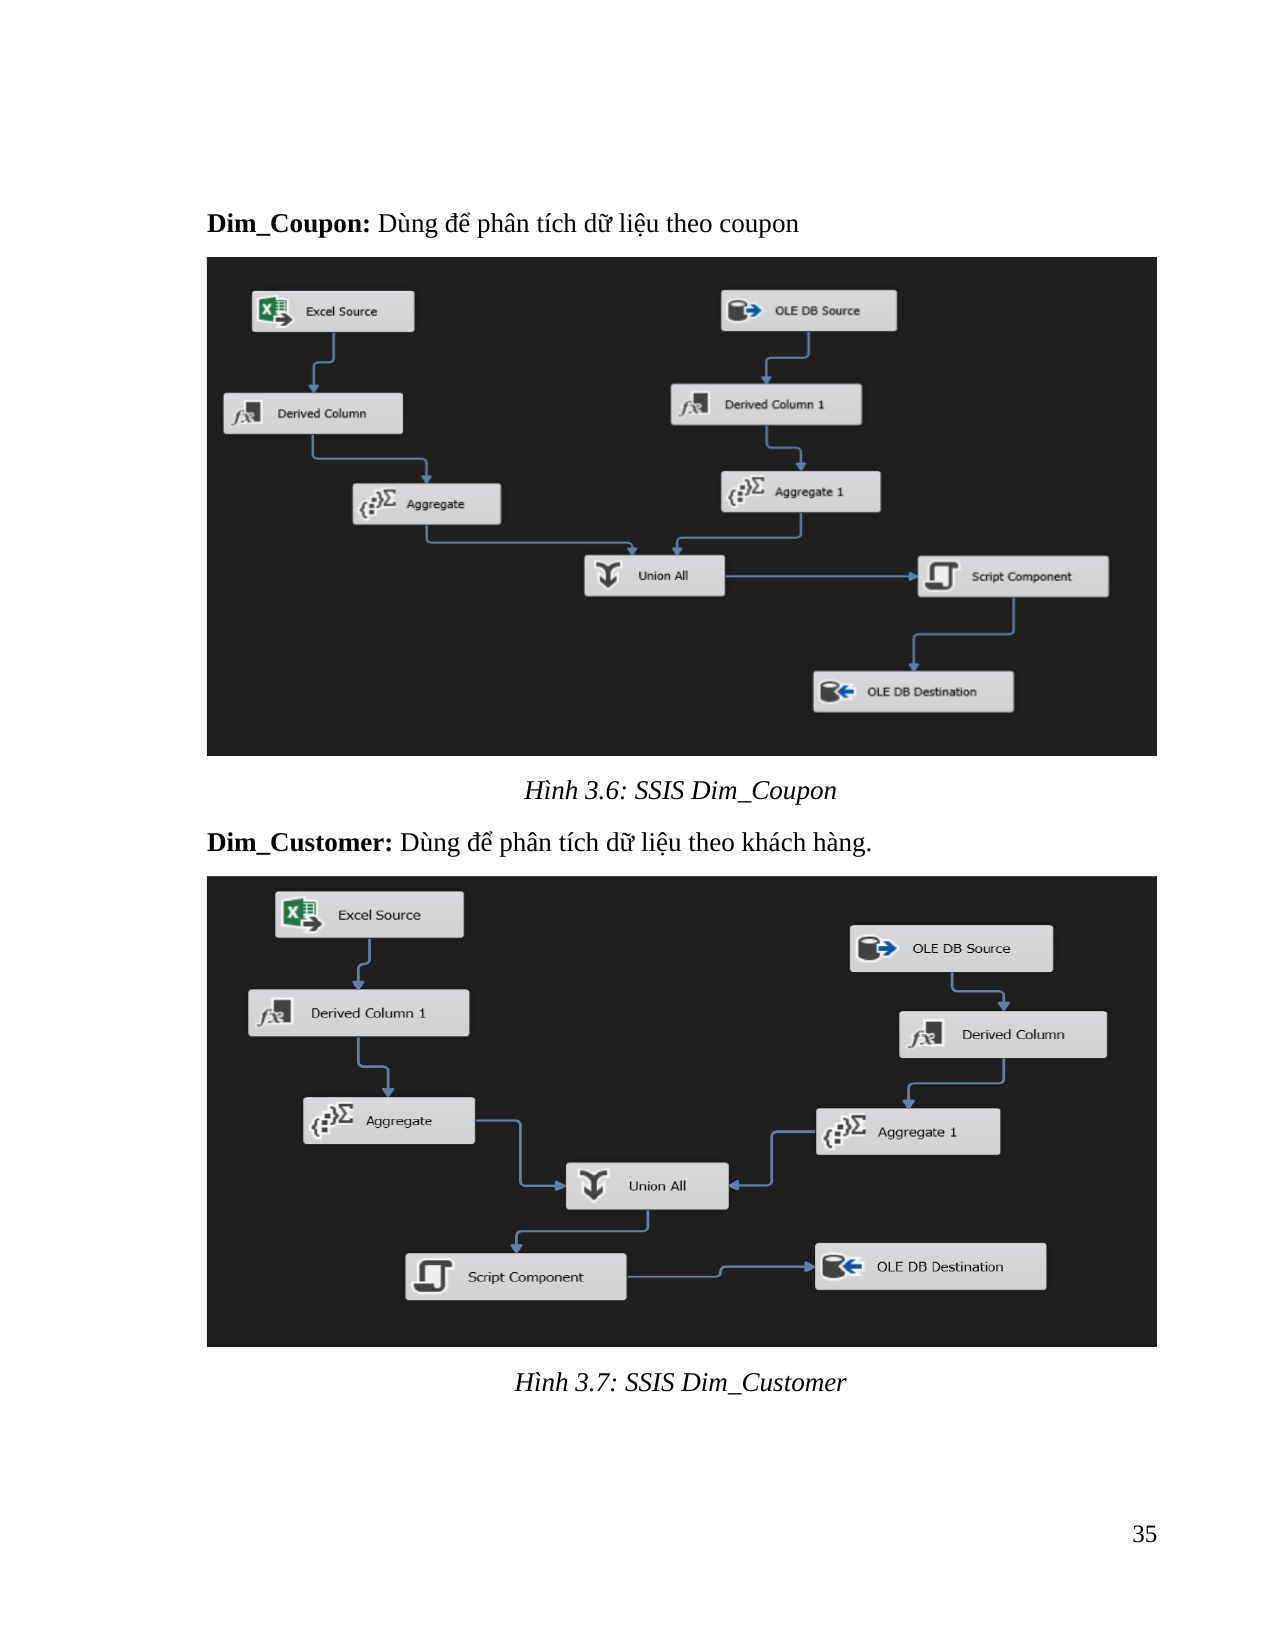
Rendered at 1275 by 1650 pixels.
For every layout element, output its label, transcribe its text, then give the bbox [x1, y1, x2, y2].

text Dim_Coupon: Dùng để phân tích dữ liệu theo coupon [207, 207, 1157, 238]
picture [206, 876, 1157, 1347]
text Dim_Customer: Dùng để phân tích dữ liệu theo khách hàng. [207, 826, 1157, 857]
subtitle Hình 3.7: SSIS Dim_Customer [207, 1366, 1157, 1397]
subtitle Hình 3.6: SSIS Dim_Coupon [207, 774, 1157, 806]
picture [206, 257, 1157, 756]
